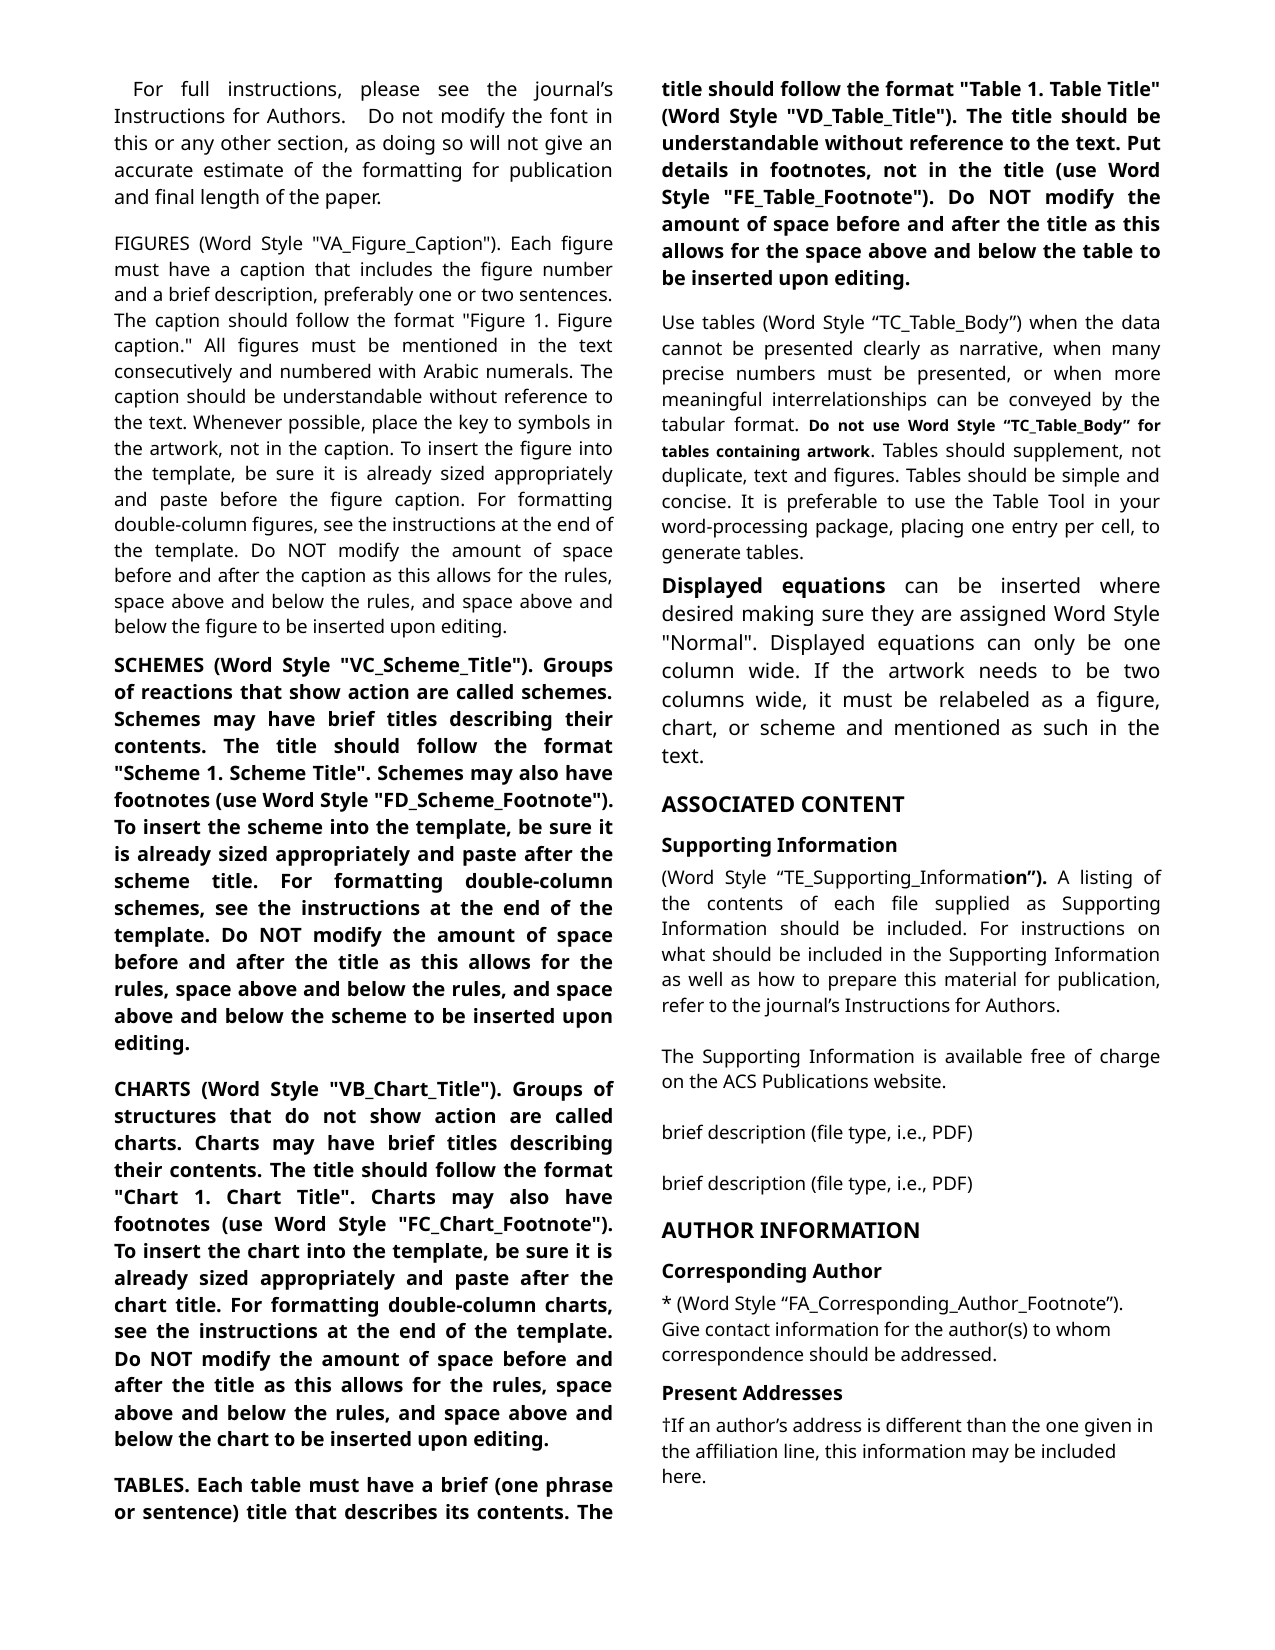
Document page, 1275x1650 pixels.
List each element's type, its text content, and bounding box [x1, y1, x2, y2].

text * (Word Style “FA_Corresponding_Author_Footnote”). Give contact information for the author(s) to whom correspondence should be addressed. [661, 1290, 1161, 1367]
title AUTHOR INFORMATION [661, 1215, 1161, 1245]
subtitle Present Addresses [661, 1379, 1161, 1406]
subtitle Corresponding Author [661, 1257, 1161, 1284]
title SCHEMES (Word Style "VC_Scheme_Title"). Groups of reactions that show action are called schemes. Schemes may have brief titles describing their contents. The title should follow the format "Scheme 1. Scheme Title". Schemes may also have footnotes (use Word Style "FD_Scheme_Footnote"). To insert the scheme into the template, be sure it is already sized appropriately and paste after the scheme title. For formatting double-column schemes, see the instructions at the end of the template. Do NOT modify the amount of space before and after the title as this allows for the rules, space above and below the rules, and space above and below the scheme to be inserted upon editing. [114, 652, 613, 1056]
text FIGURES (Word Style "VA_Figure_Caption"). Each figure must have a caption that includes the figure number and a brief description, preferably one or two sentences. The caption should follow the format "Figure 1. Figure caption." All figures must be mentioned in the text consecutively and numbered with Arabic numerals. The caption should be understandable without reference to the text. Whenever possible, place the key to symbols in the artwork, not in the caption. To insert the figure into the template, be sure it is already sized appropriately and paste before the figure caption. For formatting double-column figures, see the instructions at the end of the template. Do NOT modify the amount of space before and after the caption as this allows for the rules, space above and below the rules, and space above and below the figure to be inserted upon editing. [114, 231, 613, 639]
text brief description (file type, i.e., PDF) [661, 1171, 1161, 1196]
title ASSOCIATED CONTENT [661, 789, 1161, 819]
text brief description (file type, i.e., PDF) [661, 1119, 1161, 1145]
text The Supporting Information is available free of charge on the ACS Publications website. [661, 1043, 1161, 1094]
text (Word Style “TE_Supporting_Information”). A listing of the contents of each file supplied as Supporting Information should be included. For instructions on what should be included in the Supporting Information as well as how to prepare this material for publication, refer to the journal’s Instructions for Authors. [661, 864, 1161, 1017]
text Use tables (Word Style “TC_Table_Body”) when the data cannot be presented clearly as narrative, when many precise numbers must be presented, or when more meaningful interrelationships can be conveyed by the tabular format. Do not use Word Style “TC_Table_Body” for tables containing artwork. Tables should supplement, not duplicate, text and figures. Tables should be simple and concise. It is preferable to use the Table Tool in your word-processing package, placing one entry per cell, to generate tables. [661, 309, 1161, 565]
title TABLES. Each table must have a brief (one phrase or sentence) title that describes its contents. The title should follow the format "Table 1. Table Title" (Word Style "VD_Table_Title"). The title should be understandable without reference to the text. Put details in footnotes, not in the title (use Word Style "FE_Table_Footnote"). Do NOT modify the amount of space before and after the title as this allows for the space above and below the table to be inserted upon editing. [661, 75, 1161, 291]
text For full instructions, please see the journal’s Instructions for Authors. Do not modify the font in this or any other section, as doing so will not give an accurate estimate of the formatting for publication and final length of the paper. [114, 75, 613, 210]
subtitle Supporting Information [661, 831, 1161, 858]
text †If an author’s address is different than the one given in the affiliation line, this information may be included here. [661, 1413, 1161, 1489]
title CHARTS (Word Style "VB_Chart_Title"). Groups of structures that do not show action are called charts. Charts may have brief titles describing their contents. The title should follow the format "Chart 1. Chart Title". Charts may also have footnotes (use Word Style "FC_Chart_Footnote"). To insert the chart into the template, be sure it is already sized appropriately and paste after the chart title. For formatting double-column charts, see the instructions at the end of the template. Do NOT modify the amount of space before and after the title as this allows for the rules, space above and below the rules, and space above and below the chart to be inserted upon editing. [114, 1075, 613, 1453]
text Displayed equations can be inserted where desired making sure they are assigned Word Style "Normal". Displayed equations can only be one column wide. If the artwork needs to be two columns wide, it must be relabeled as a figure, chart, or scheme and mentioned as such in the text. [661, 571, 1161, 770]
